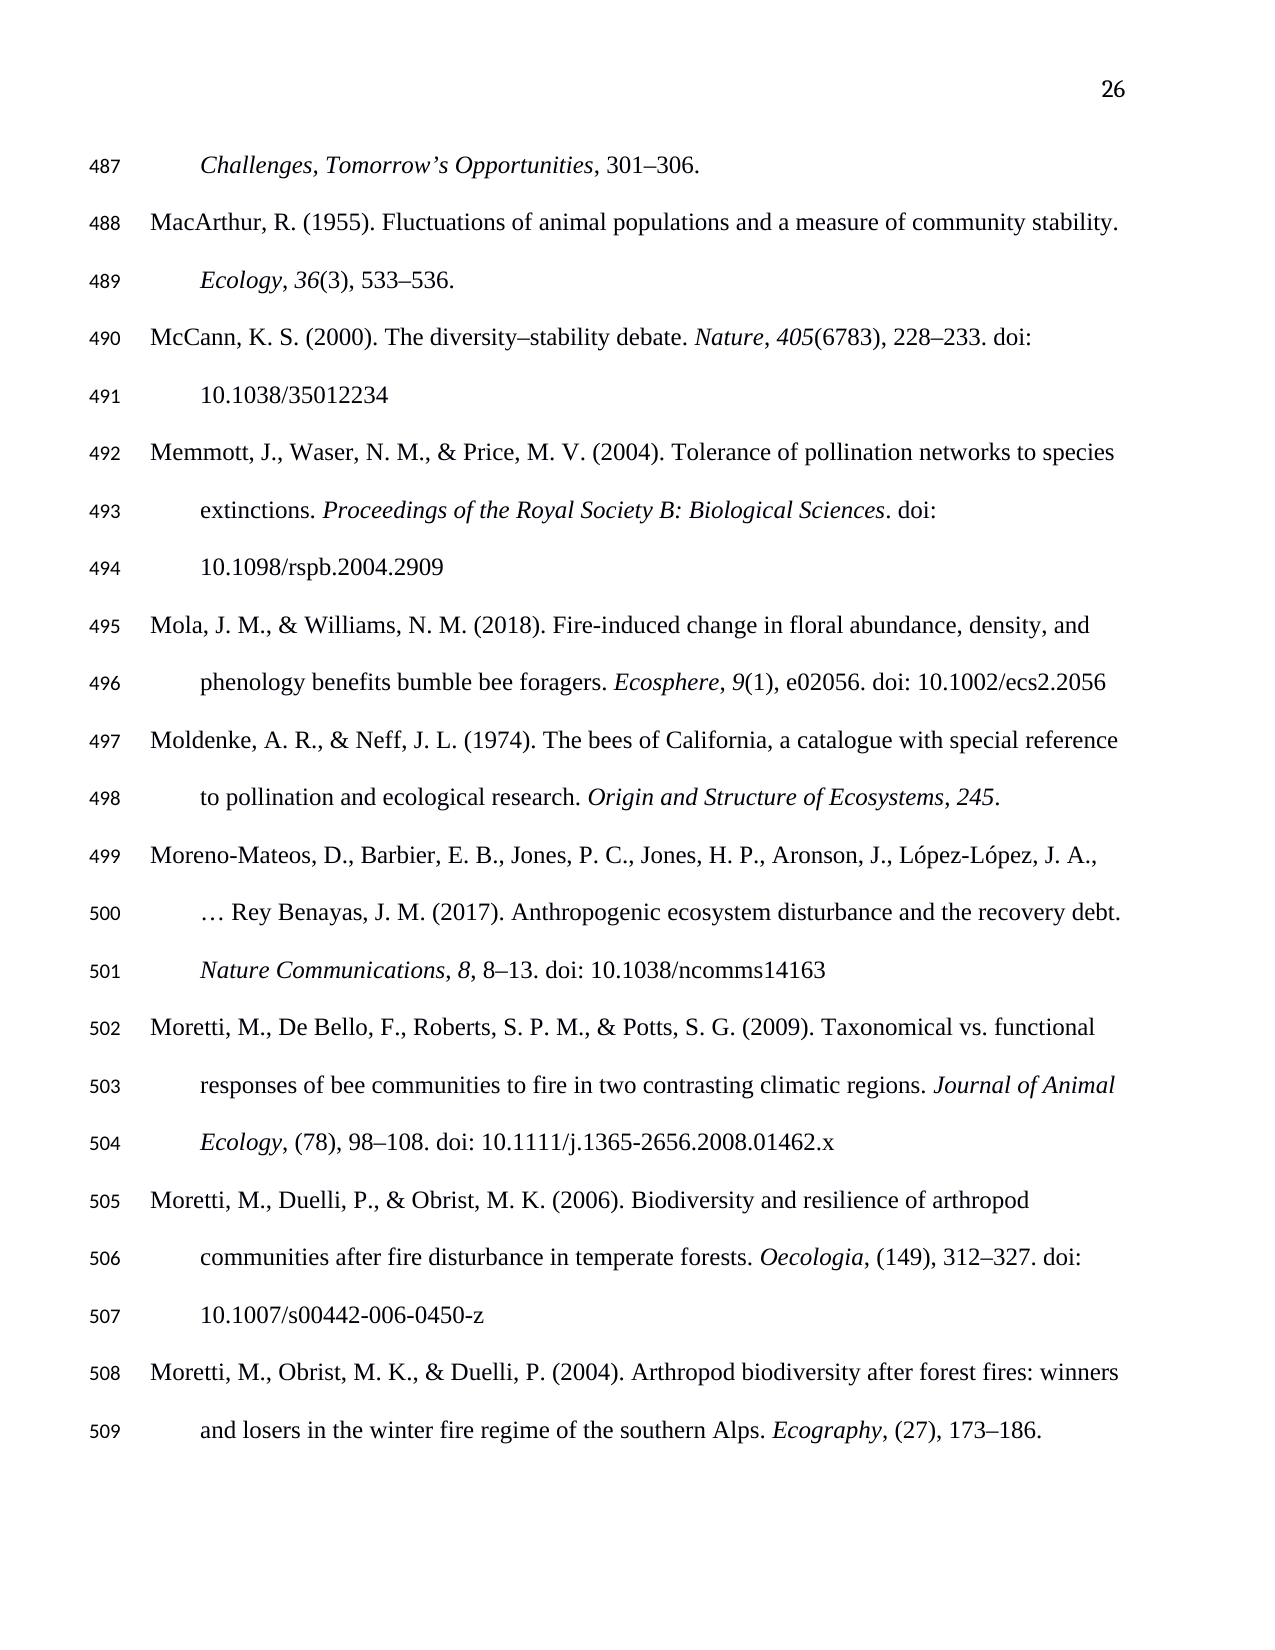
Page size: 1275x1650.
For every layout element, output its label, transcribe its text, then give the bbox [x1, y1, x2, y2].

text Mola, J. M., & Williams, N. M. (2018). Fire-induced change in floral abundance, density, and phenology benefits bumble bee foragers. Ecosphere, 9(1), e02056. doi: 10.1002/ecs2.2056 [150, 610, 1125, 696]
text McCann, K. S. (2000). The diversity–stability debate. Nature, 405(6783), 228–233. doi: 10.1038/35012234 [150, 322, 1125, 409]
text Memmott, J., Waser, N. M., & Price, M. V. (2004). Tolerance of pollination networks to species extinctions. Proceedings of the Royal Society B: Biological Sciences. doi: 10.1098/rspb.2004.2909 [150, 437, 1125, 581]
text Moretti, M., De Bello, F., Roberts, S. P. M., & Potts, S. G. (2009). Taxonomical vs. functional responses of bee communities to fire in two contrasting climatic regions. Journal of Animal Ecology, (78), 98–108. doi: 10.1111/j.1365-2656.2008.01462.x [150, 1012, 1125, 1156]
text Moretti, M., Obrist, M. K., & Duelli, P. (2004). Arthropod biodiversity after forest fires: winners and losers in the winter fire regime of the southern Alps. Ecography, (27), 173–186. [150, 1357, 1125, 1444]
text MacArthur, R. (1955). Fluctuations of animal populations and a measure of community stability. Ecology, 36(3), 533–536. [150, 207, 1125, 294]
text Moreno-Mateos, D., Barbier, E. B., Jones, P. C., Jones, H. P., Aronson, J., López-López, J. A., … Rey Benayas, J. M. (2017). Anthropogenic ecosystem disturbance and the recovery debt. Nature Communications, 8, 8–13. doi: 10.1038/ncomms14163 [150, 840, 1125, 984]
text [150, 150, 1125, 179]
text Moldenke, A. R., & Neff, J. L. (1974). The bees of California, a catalogue with special reference to pollination and ecological research. Origin and Structure of Ecosystems, 245. [150, 725, 1125, 811]
text Moretti, M., Duelli, P., & Obrist, M. K. (2006). Biodiversity and resilience of arthropod communities after fire disturbance in temperate forests. Oecologia, (149), 312–327. doi: 10.1007/s00442-006-0450-z [150, 1185, 1125, 1329]
